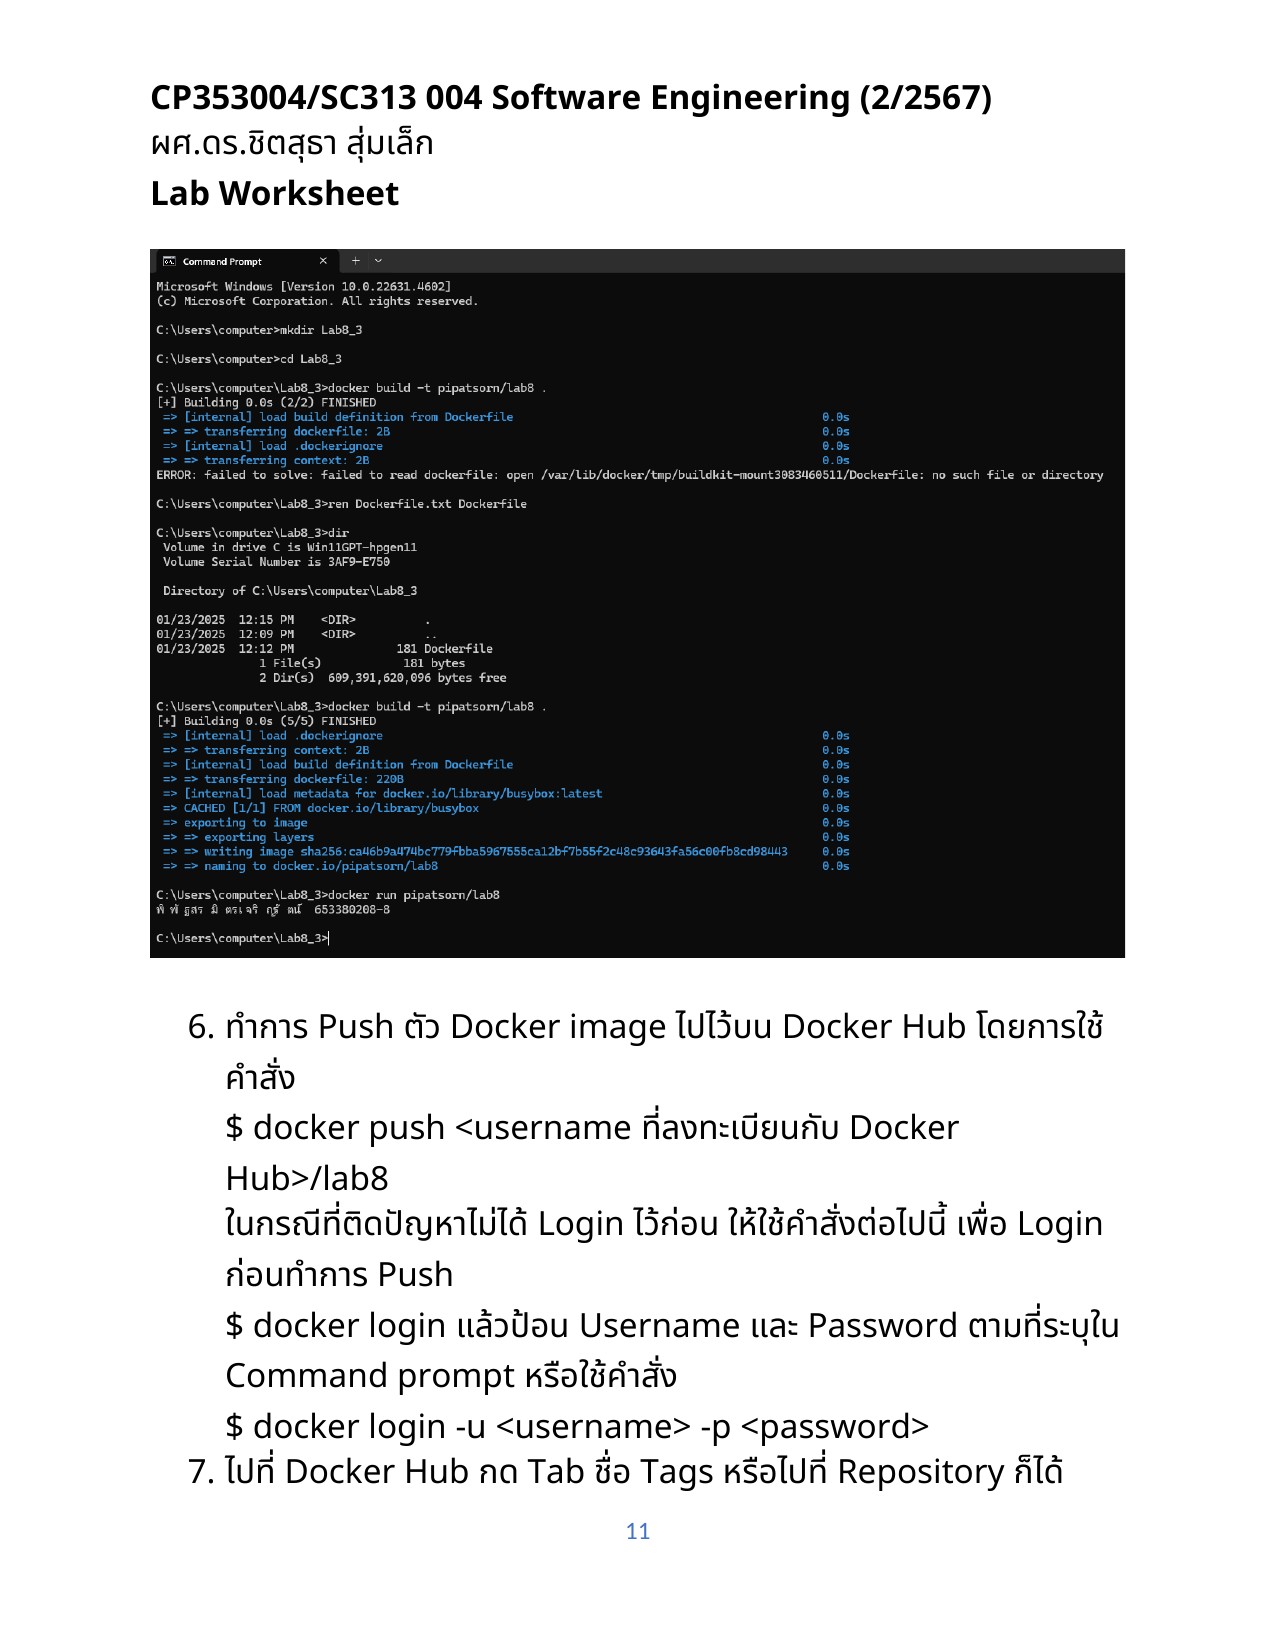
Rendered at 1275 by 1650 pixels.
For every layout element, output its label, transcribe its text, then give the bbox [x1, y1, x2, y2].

list ไปที่ Docker Hub กด Tab ชื่อ Tags หรือไปที่ Repository ก็ได้ [187, 1448, 1125, 1499]
list $ docker login แล้วป้อน Username และ Password ตามที่ระบุใน Command prompt หรือใช้คำสั่ง [225, 1301, 1125, 1403]
list $ docker push <username ที่ลงทะเบียนกับ Docker Hub>/lab8 [225, 1104, 1125, 1200]
list ทำการ Push ตัว Docker image ไปไว้บน Docker Hub โดยการใช้คำสั่ง [187, 1003, 1125, 1104]
list ในกรณีที่ติดปัญหาไม่ได้ Login ไว้ก่อน ให้ใช้คำสั่งต่อไปนี้ เพื่อ Login ก่อนทำการ Push [225, 1200, 1125, 1301]
picture [150, 249, 1125, 958]
list $ docker login -u <username> -p <password> [225, 1403, 1125, 1448]
